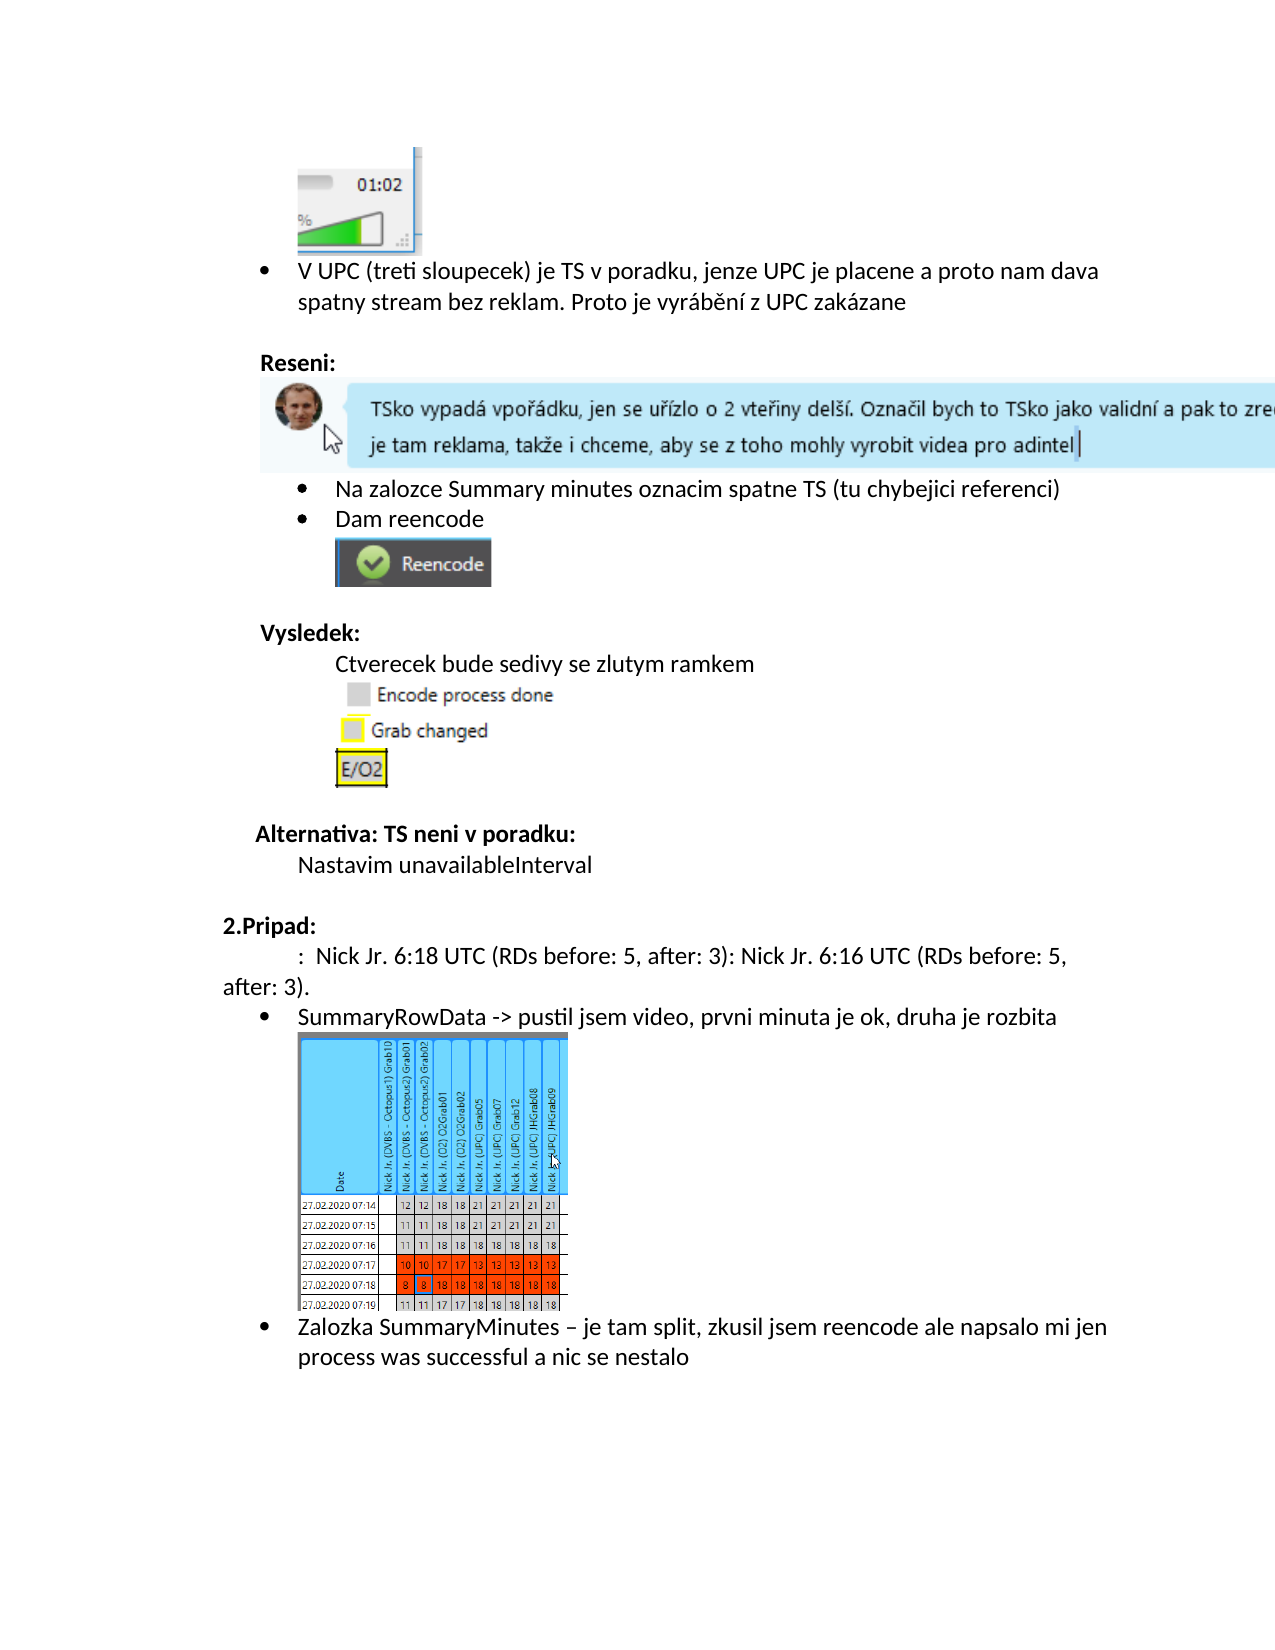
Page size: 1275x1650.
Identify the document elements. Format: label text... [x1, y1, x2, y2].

list Dam reencode [298, 503, 1127, 534]
picture [297, 1032, 568, 1311]
text Nastavim unavailableInterval [148, 849, 1127, 879]
text 2.Pripad: [148, 910, 1127, 941]
picture [335, 678, 557, 788]
text Reseni: [260, 347, 1127, 377]
picture [297, 147, 423, 256]
list Ctverecek bude sedivy se zlutym ramkem [335, 648, 1127, 678]
list Zalozka SummaryMinutes – je tam split, zkusil jsem reencode ale napsalo mi jen process was successful a nic se nestalo [260, 1311, 1127, 1372]
text : Nick Jr. 6:18 UTC (RDs before: 5, after: 3): Nick Jr. 6:16 UTC (RDs before: 5, after: 3). [223, 941, 1127, 1002]
text Vysledek: [260, 617, 1127, 648]
list V UPC (treti sloupecek) je TS v poradku, jenze UPC je placene a proto nam dava spatny stream bez reklam. Proto je vyrábění z UPC zakázane [260, 255, 1127, 316]
picture [335, 533, 492, 587]
picture [260, 377, 1275, 473]
list SummaryRowData -> pustil jsem video, prvni minuta je ok, druha je rozbita [260, 1002, 1127, 1032]
text Alternativa: TS neni v poradku: [148, 818, 1127, 849]
list Na zalozce Summary minutes oznacim spatne TS (tu chybejici referenci) [298, 473, 1127, 503]
